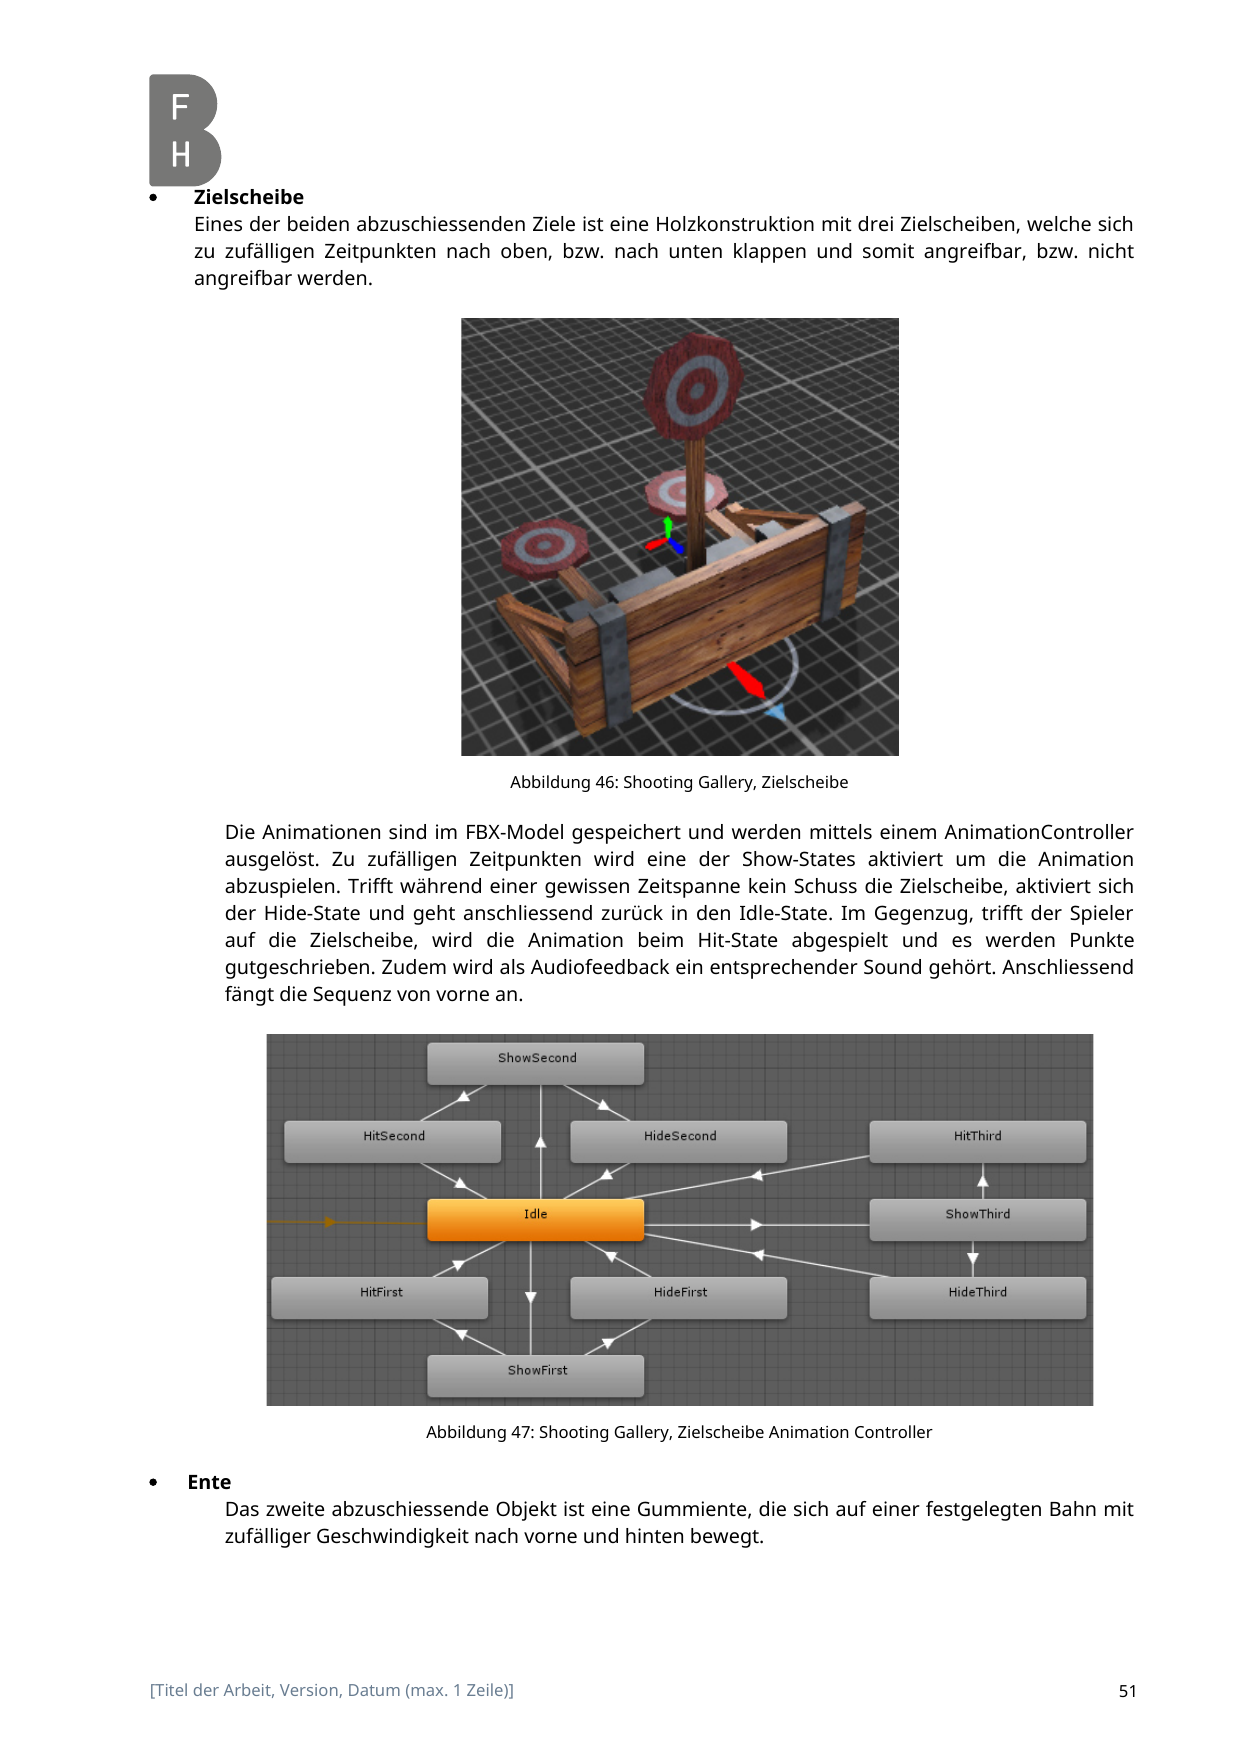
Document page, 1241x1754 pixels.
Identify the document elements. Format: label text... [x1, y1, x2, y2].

list Das zweite abzuschiessende Objekt ist eine Gummiente, die sich auf einer festgelegten Bahn mit zufälliger Geschwindigkeit nach vorne und hinten bewegt. [224, 1495, 1136, 1549]
list Eines der beiden abzuschiessenden Ziele ist eine Holzkonstruktion mit drei Zielscheiben, welche sich zu zufälligen Zeitpunkten nach oben, bzw. nach unten klappen und somit angreifbar, bzw. nicht angreifbar werden. [194, 210, 1136, 291]
list Die Animationen sind im FBX-Model gespeichert und werden mittels einem AnimationController ausgelöst. Zu zufälligen Zeitpunkten wird eine der Show-States aktiviert um die Animation abzuspielen. Trifft während einer gewissen Zeitspanne kein Schuss die Zielscheibe, aktiviert sich der Hide-State und geht anschliessend zurück in den Idle-State. Im Gegenzug, trifft der Spieler auf die Zielscheibe, wird die Animation beim Hit-State abgespielt und es werden Punkte gutgeschrieben. Zudem wird als Audiofeedback ein entsprechender Sound gehört. Anschliessend fängt die Sequenz von vorne an. [224, 818, 1136, 1007]
list Zielscheibe [149, 183, 1136, 210]
list Ente [149, 1468, 1136, 1495]
picture [266, 1034, 1094, 1406]
text Abbildung 47: Shooting Gallery, Zielscheibe Animation Controller [223, 1418, 1136, 1443]
picture [461, 318, 899, 756]
text Abbildung 46: Shooting Gallery, Zielscheibe [223, 768, 1136, 793]
